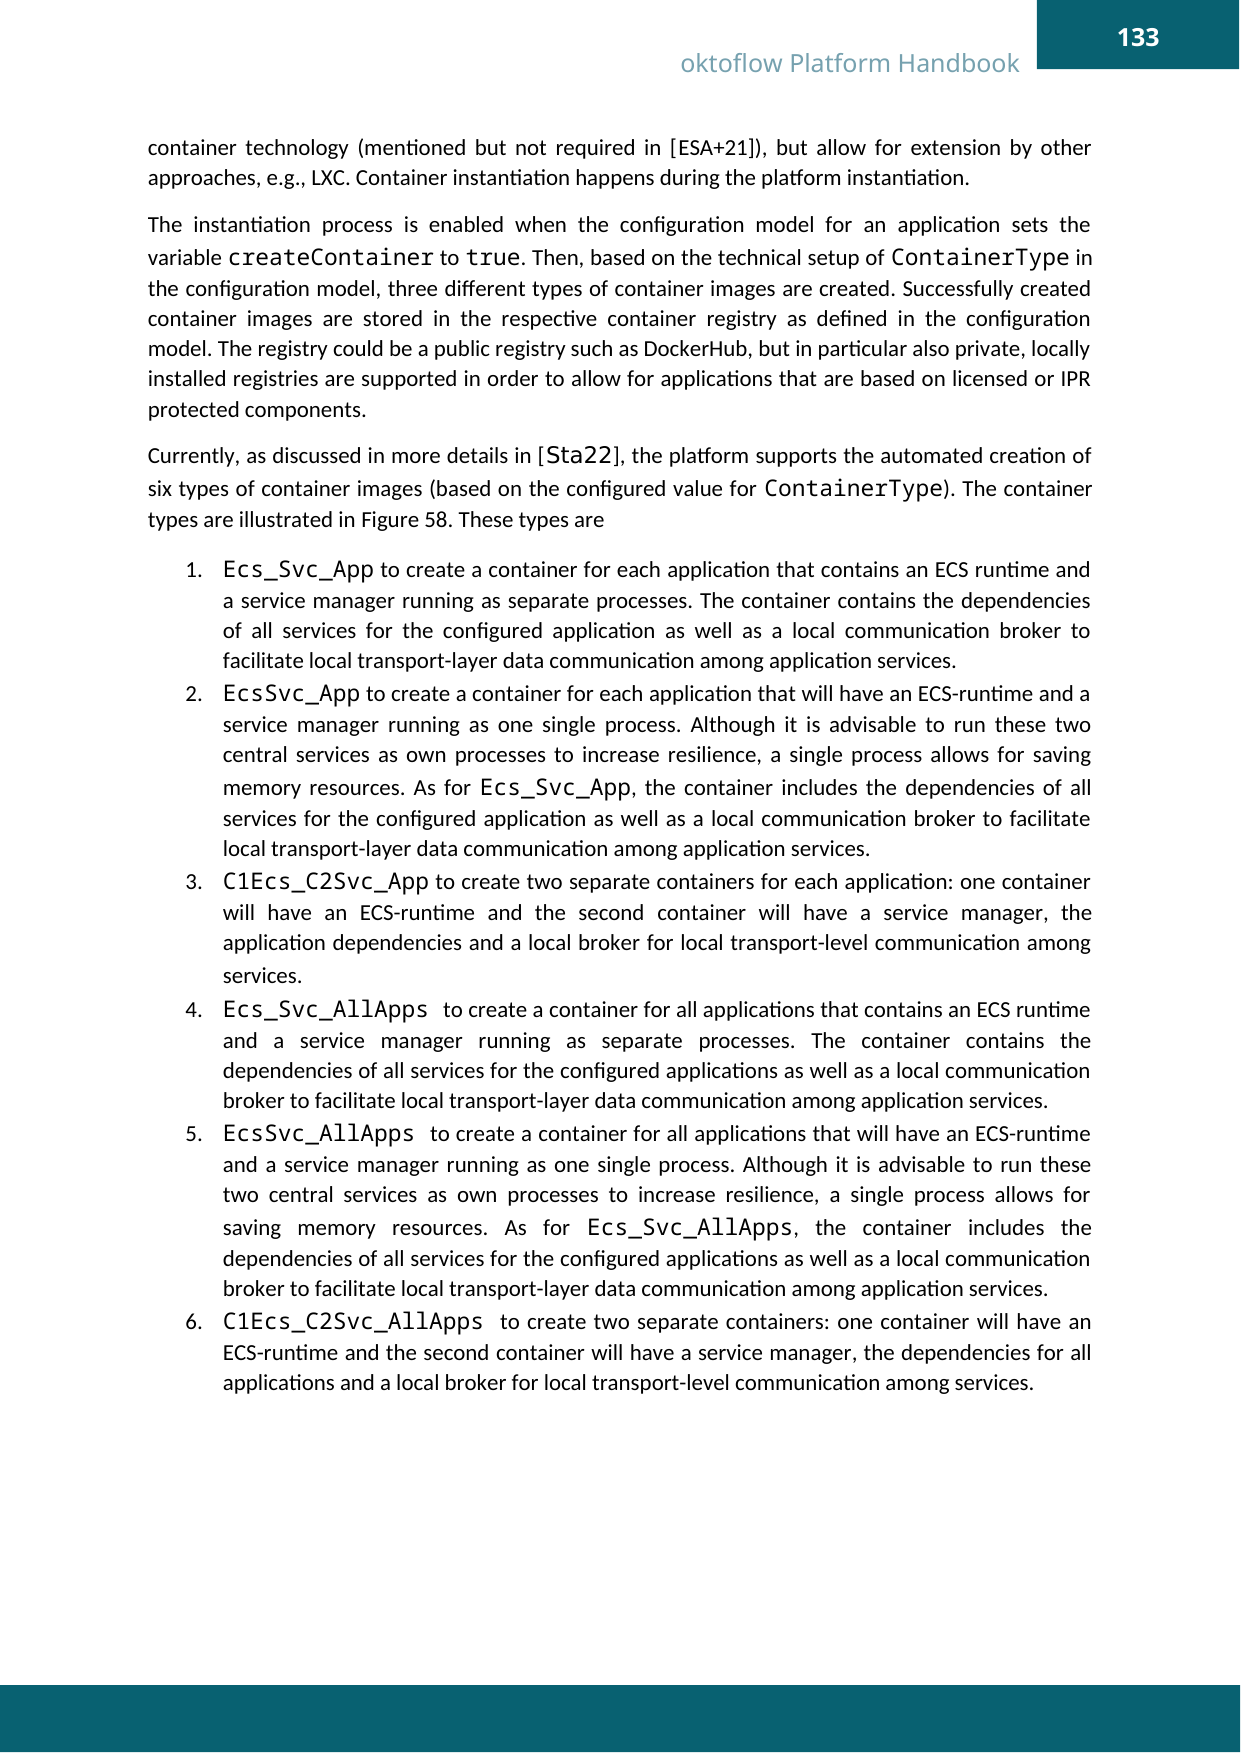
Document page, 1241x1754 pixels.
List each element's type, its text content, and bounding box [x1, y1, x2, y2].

text The instantiation process is enabled when the configuration model for an application sets the variable createContainer to true. Then, based on the technical setup of ContainerType in the configuration model, three different types of container images are created. Successfully created container images are stored in the respective container registry as defined in the configuration model. The registry could be a public registry such as DockerHub, but in particular also private, locally installed registries are supported in order to allow for applications that are based on licensed or IPR protected components. [148, 210, 1093, 423]
list EcsSvc_App to create a container for each application that will have an ECS-runtime and a service manager running as one single process. Although it is advisable to run these two central services as own processes to increase resilience, a single process allows for saving memory resources. As for Ecs_Svc_App, the container includes the dependencies of all services for the configured application as well as a local communication broker to facilitate local transport-layer data communication among application services. [185, 677, 1093, 862]
list Ecs_Svc_App to create a container for each application that contains an ECS runtime and a service manager running as separate processes. The container contains the dependencies of all services for the configured application as well as a local communication broker to facilitate local transport-layer data communication among application services. [185, 552, 1093, 674]
list EcsSvc_AllApps to create a container for all applications that will have an ECS-runtime and a service manager running as one single process. Although it is advisable to run these two central services as own processes to increase resilience, a single process allows for saving memory resources. As for Ecs_Svc_AllApps, the container includes the dependencies of all services for the configured applications as well as a local communication broker to facilitate local transport-layer data communication among application services. [185, 1117, 1093, 1302]
text Currently, as discussed in more details in [Sta22], the platform supports the automated creation of six types of container images (based on the configured value for ContainerType). The container types are illustrated in Figure 58. These types are [148, 442, 1093, 534]
list C1Ecs_C2Svc_App to create two separate containers for each application: one container will have an ECS-runtime and the second container will have a service manager, the application dependencies and a local broker for local transport-level communication among services. [185, 864, 1093, 990]
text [148, 133, 1093, 191]
list Ecs_Svc_AllApps to create a container for all applications that contains an ECS runtime and a service manager running as separate processes. The container contains the dependencies of all services for the configured applications as well as a local communication broker to facilitate local transport-layer data communication among application services. [185, 992, 1093, 1114]
list C1Ecs_C2Svc_AllApps to create two separate containers: one container will have an ECS-runtime and the second container will have a service manager, the dependencies for all applications and a local broker for local transport-level communication among services. [185, 1304, 1093, 1396]
